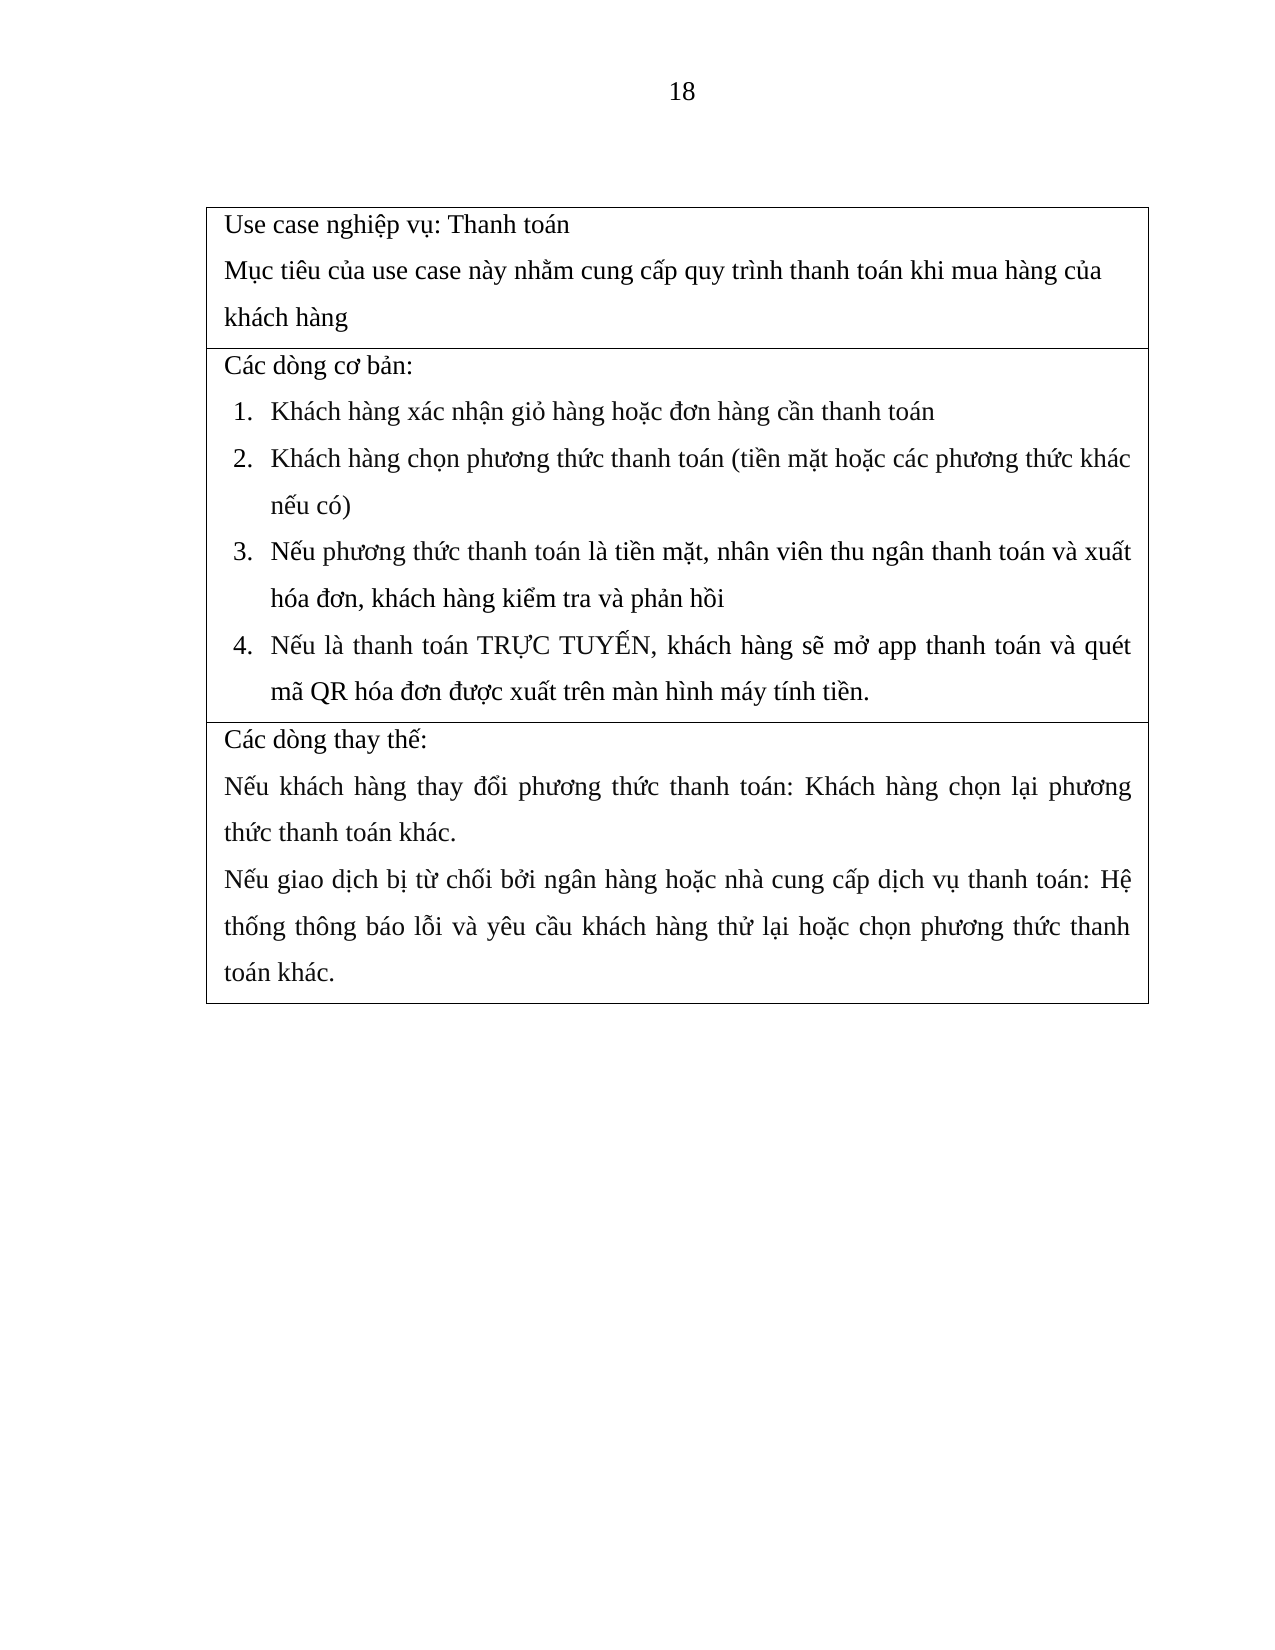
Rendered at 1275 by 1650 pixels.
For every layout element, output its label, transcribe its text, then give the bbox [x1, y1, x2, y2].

table_cell Các dòng thay thế: Nếu khách hàng thay đổi phương thức thanh toán: Khách hàng chọn lại phương thức thanh toán khác. Nếu giao dịch bị từ chối bởi ngân hàng hoặc nhà cung cấp dịch vụ thanh toán: Hệ thống thông báo lỗi và yêu cầu khách hàng thử lại hoặc chọn phương thức thanh toán khác. [207, 723, 1148, 1003]
table_header Use case nghiệp vụ: Thanh toán Mục tiêu của use case này nhằm cung cấp quy trình thanh toán khi mua hàng của khách hàng [207, 208, 1148, 348]
table_cell Các dòng cơ bản: Khách hàng xác nhận giỏ hàng hoặc đơn hàng cần thanh toán Khách hàng chọn phương thức thanh toán (tiền mặt hoặc các phương thức khác nếu có) Nếu phương thức thanh toán là tiền mặt, nhân viên thu ngân thanh toán và xuất hóa đơn, khách hàng kiểm tra và phản hồi Nếu là thanh toán TRỰC TUYẾN, khách hàng sẽ mở app thanh toán và quét mã QR hóa đơn được xuất trên màn hình máy tính tiền. [207, 349, 1148, 722]
